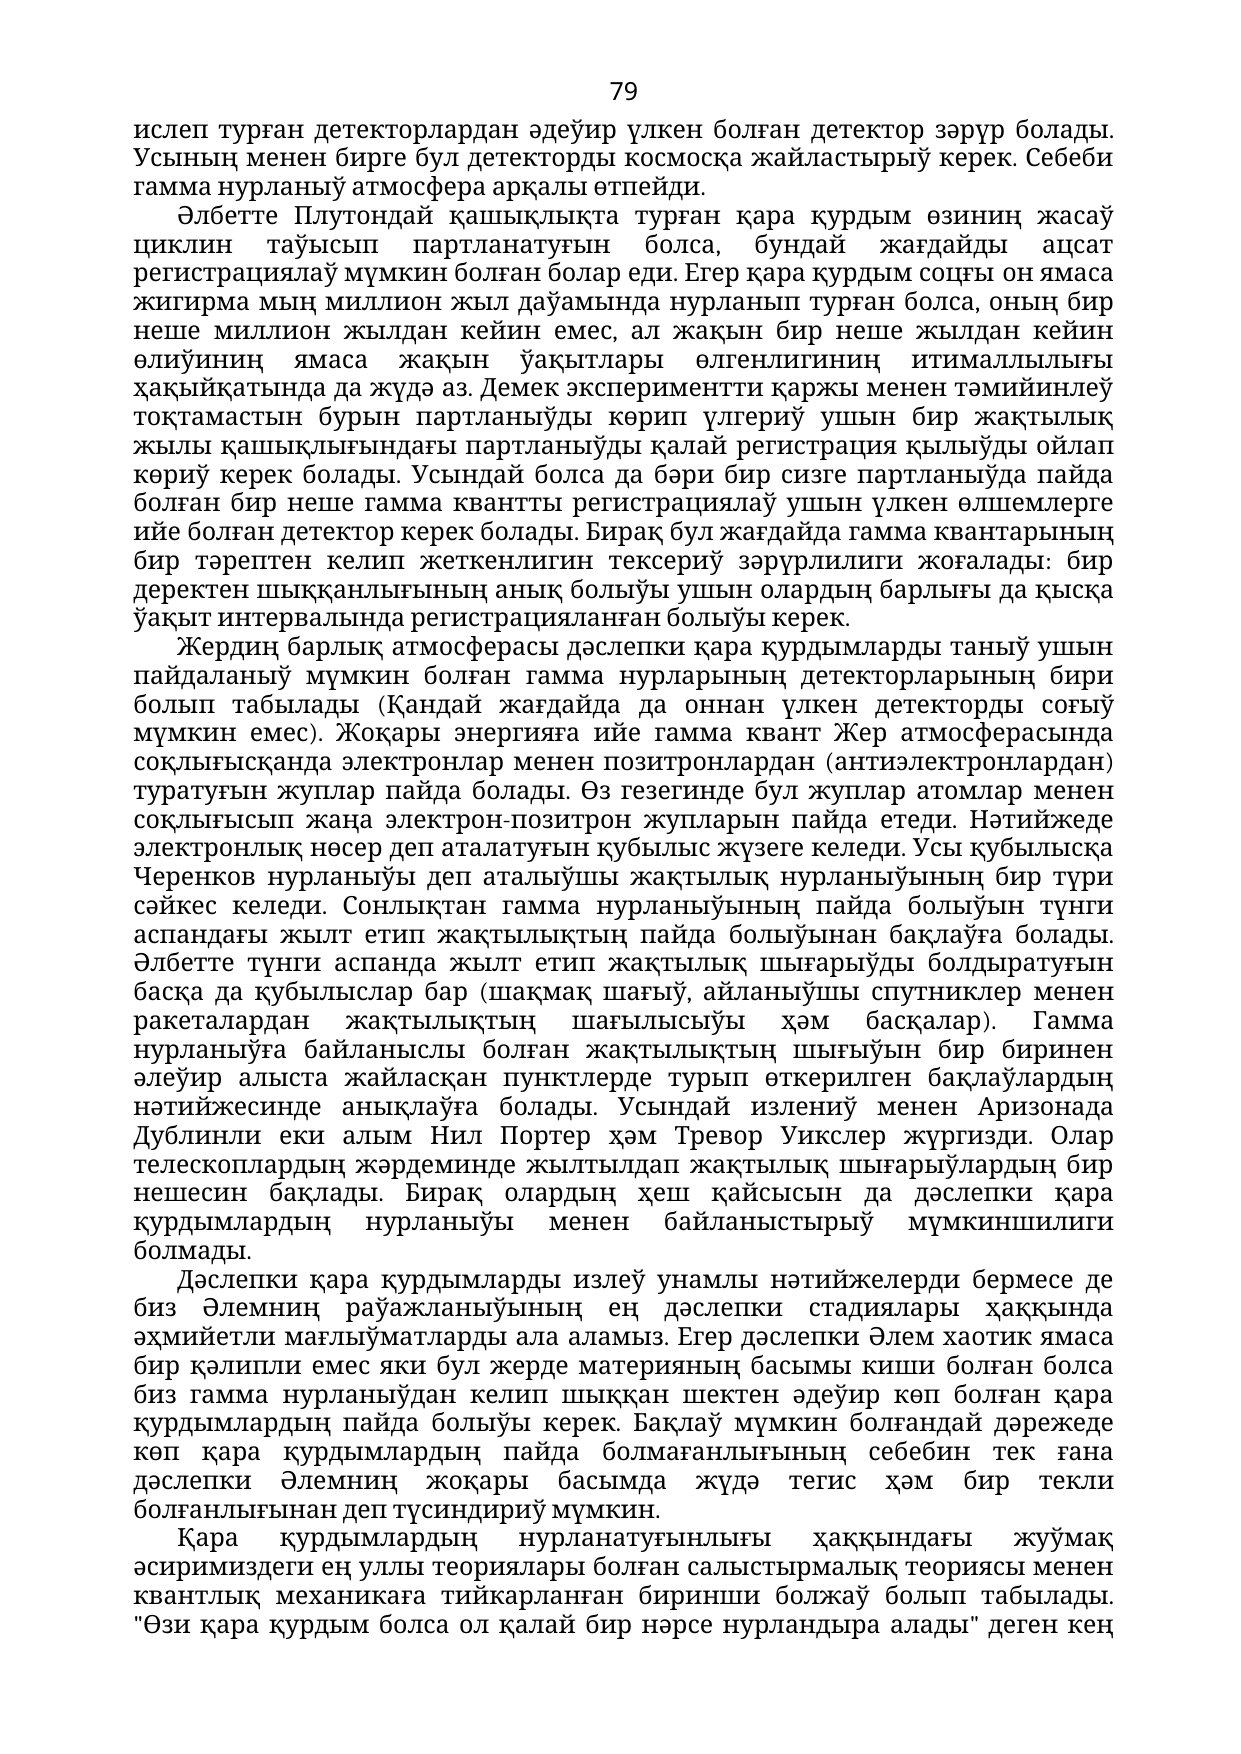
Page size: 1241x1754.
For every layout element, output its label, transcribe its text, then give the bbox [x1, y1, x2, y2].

text Жердиң барлық атмосферасы дәслепки қара қурдымларды таныў ушын пайдаланыў мүмкин болған гамма нурларының детекторларының бири болып табылады (Қандай жағдайда да оннан үлкен детекторды соғыў мүмкин емес). Жоқары энергияға ийе гамма квант Жер атмосферасында соқлығысқанда электронлар менен позитронлардан (антиэлектронлардан) туратуғын жуплар пайда болады. Өз гезегинде бул жуплар атомлар менен соқлығысып жаңа электрон-позитрон жупларын пайда етеди. Нәтийжеде электронлық нөсер деп аталатуғын қубылыс жүзеге келеди. Усы қубылысқа Черенков нурланыўы деп аталыўшы жақтылық нурланыўының бир түри сәйкес келеди. Сонлықтан гамма нурланыўының пайда болыўын түнги аспандағы жылт етип жақтылықтың пайда болыўынан бақлаўға болады. Әлбетте түнги аспанда жылт етип жақтылық шығарыўды болдыратуғын басқа да қубылыслар бар (шақмақ шағыў, айланыўшы спутниклер менен ракеталардан жақтылықтың шағылысыўы ҳәм басқалар). Гамма нурланыўға байланыслы болған жақтылықтың шығыўын бир биринен әлеўир алыста жайласқан пунктлерде турып өткерилген бақлаўлардың нәтийжесинде анықлаўға болады. Усындай излениў менен Аризонада Дублинли еки алым Нил Портер ҳәм Тревор Уикслер жүргизди. Олар телескоплардың жәрдеминде жылтылдап жақтылық шығарыўлардың бир нешесин бақлады. Бирақ олардың ҳеш қайсысын да дәслепки қара қурдымлардың нурланыўы менен байланыстырыў мүмкиншилиги болмады. [133, 633, 1114, 1266]
text Әлбетте Плутондай қашықлықта турған қара қурдым өзиниң жасаў циклин таўысып партланатуғын болса, бундай жағдайды ацсат регистрациялаў мүмкин болған болар еди. Егер қара қурдым соцғы он ямаса жигирма мың миллион жыл даўамында нурланып турған болса, оның бир неше миллион жылдан кейин емес, ал жақын бир неше жылдан кейин өлиўиниң ямаса жақын ўақытлары өлгенлигиниң итималлылығы ҳақыйқатында да жүдә аз. Демек экспериментти қаржы менен тәмийинлеў тоқтамастын бурын партланыўды көрип үлгериў ушын бир жақтылық жылы қашықлығындағы партланыўды қалай регистрация қылыўды ойлап көриў керек болады. Усындай болса да бәри бир сизге партланыўда пайда болған бир неше гамма квантты регистрациялаў ушын үлкен өлшемлерге ийе болған детектор керек болады. Бирақ бул жағдайда гамма квантарының бир тәрептен келип жеткенлигин тексериў зәрүрлилиги жоғалады: бир деректен шыққанлығының анық болыўы ушын олардың барлығы да қысқа ўақыт интервалында регистрацияланған болыўы керек. [133, 202, 1114, 633]
text Дәслепки қара қурдымларды излеў унамлы нәтийжелерди бермесе де биз Әлемниң раўажланыўының ең дәслепки стадиялары ҳаққында әҳмийетли мағлыўматларды ала аламыз. Егер дәслепки Әлем хаотик ямаса бир қәлипли емес яки бул жерде материяның басымы киши болған болса биз гамма нурланыўдан келип шыққан шектен әдеўир көп болған қара қурдымлардың пайда болыўы керек. Бақлаў мүмкин болғандай дәрежеде көп қара қурдымлардың пайда болмағанлығының себебин тек ғана дәслепки Әлемниң жоқары басымда жүдә тегис ҳәм бир текли болғанлығынан деп түсиндириў мүмкин. [133, 1266, 1114, 1524]
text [133, 116, 1114, 202]
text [133, 1524, 1114, 1639]
